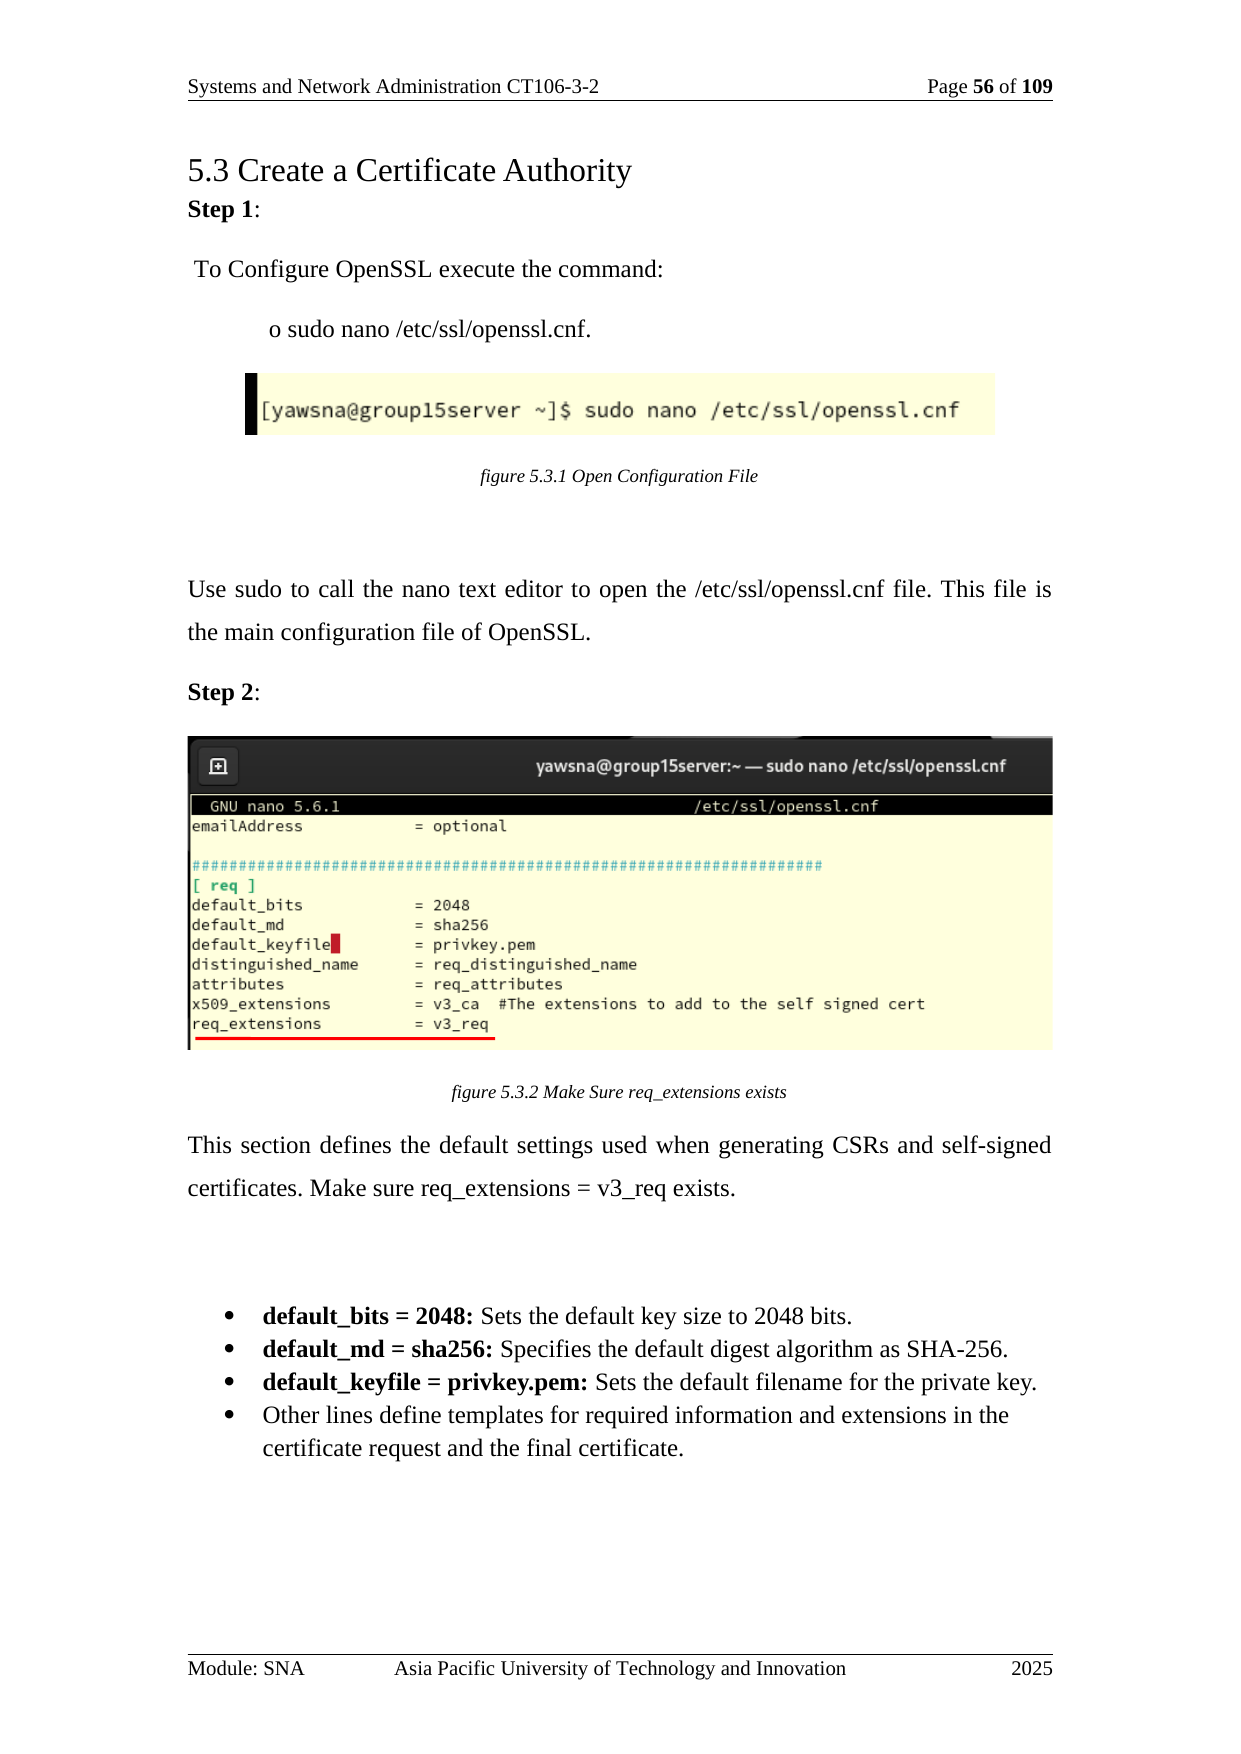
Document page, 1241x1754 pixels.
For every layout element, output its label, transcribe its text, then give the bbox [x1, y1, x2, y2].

text Step 2: [187, 677, 1053, 706]
text This section defines the default settings used when generating CSRs and self-signed certificates. Make sure req_extensions = v3_req exists. [187, 1130, 1053, 1202]
text Step 1: [187, 194, 1053, 223]
list default_bits = 2048: Sets the default key size to 2048 bits. [225, 1301, 1053, 1330]
text figure 5.3.2 Make Sure req_extensions exists [187, 1081, 1053, 1103]
picture [187, 736, 1053, 1050]
list Other lines define templates for required information and extensions in the certificate request and the final certificate. [225, 1400, 1053, 1462]
subtitle 5.3 Create a Certificate Authority [187, 150, 1053, 188]
list default_keyfile = privkey.pem: Sets the default filename for the private key. [225, 1367, 1053, 1396]
list default_md = sha256: Specifies the default digest algorithm as SHA-256. [225, 1334, 1053, 1363]
text o sudo nano /etc/ssl/openssl.cnf. [187, 314, 1053, 342]
text figure 5.3.1 Open Configuration File [187, 465, 1053, 487]
text Use sudo to call the nano text editor to open the /etc/ssl/openssl.cnf file. This file is the main configuration file of OpenSSL. [187, 574, 1053, 646]
text To Configure OpenSSL execute the command: [187, 254, 1053, 283]
picture [245, 373, 996, 435]
